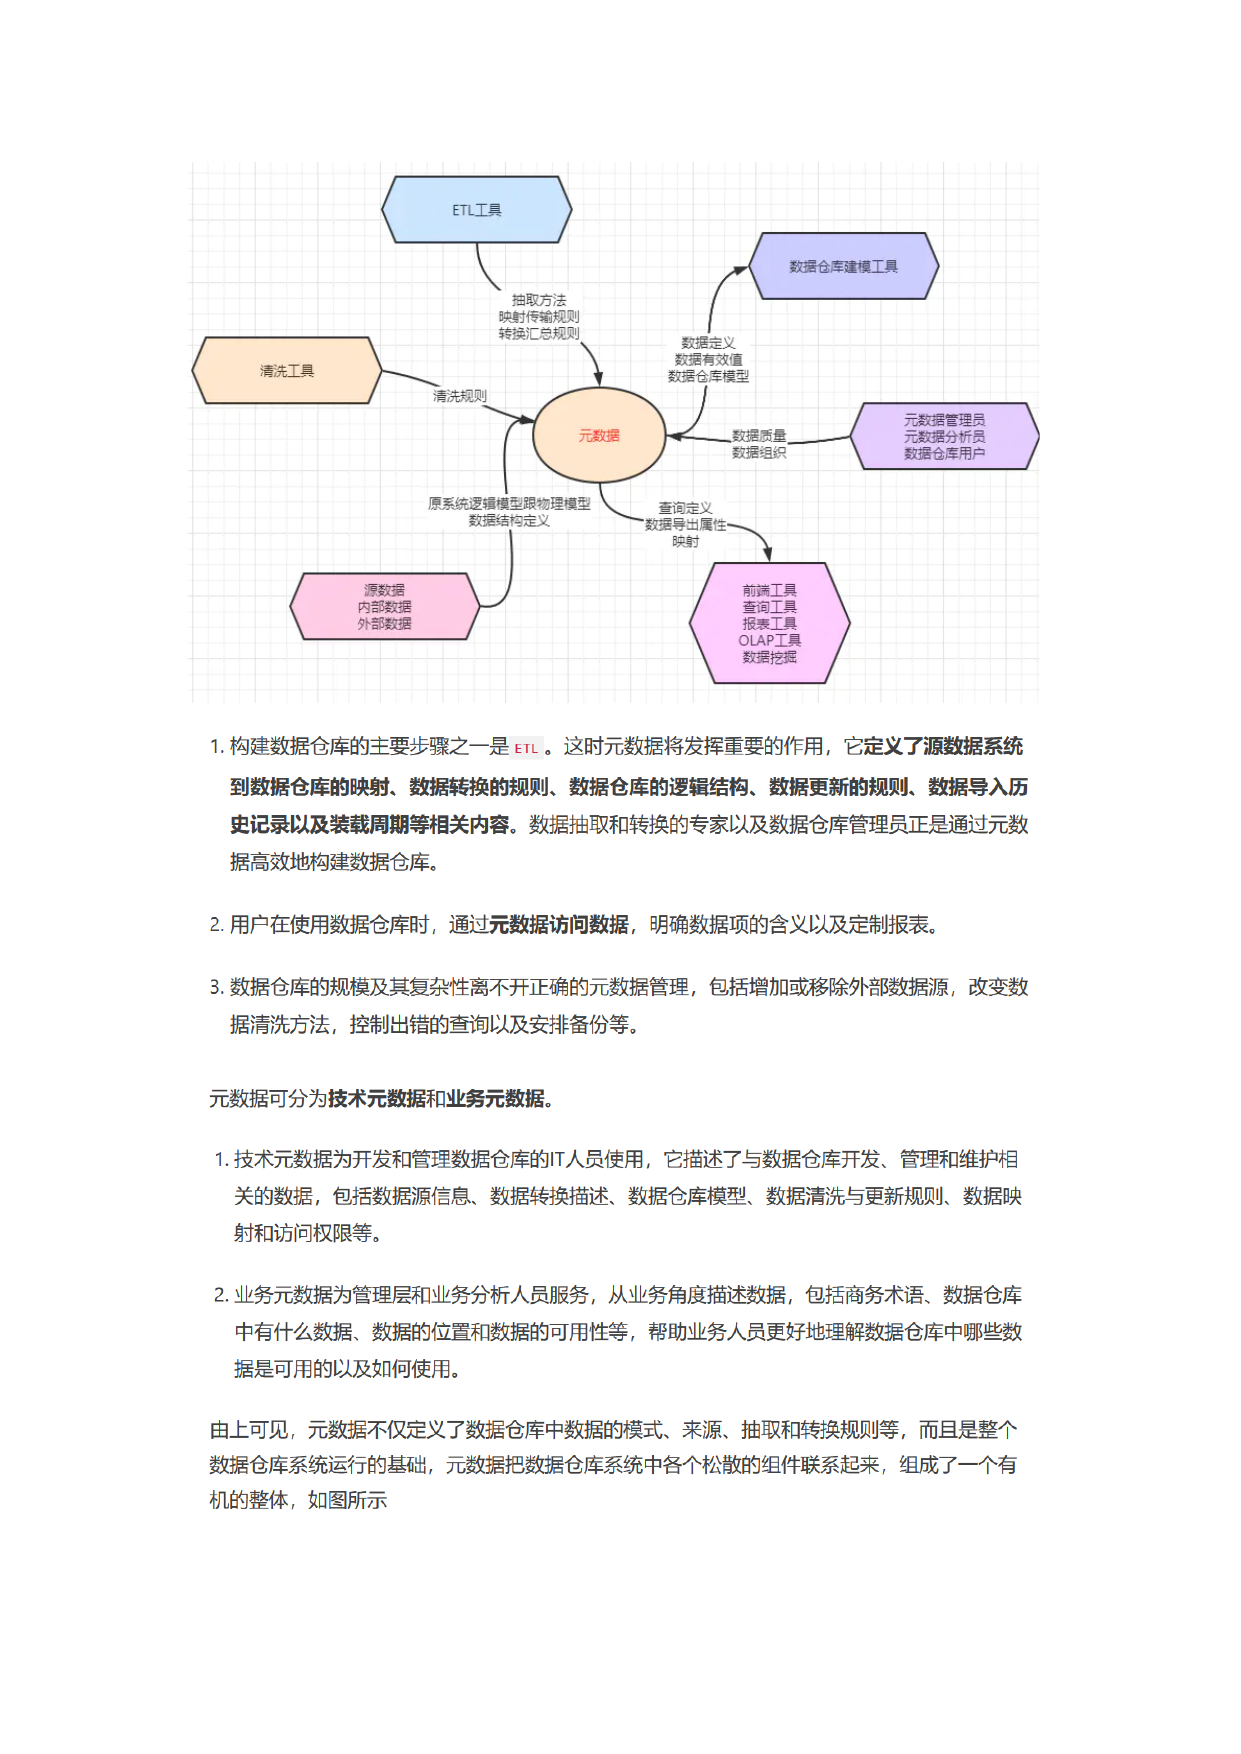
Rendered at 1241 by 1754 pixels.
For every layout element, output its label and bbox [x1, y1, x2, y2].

picture [187, 1072, 1053, 1522]
picture [187, 162, 1040, 703]
picture [187, 714, 1052, 1055]
